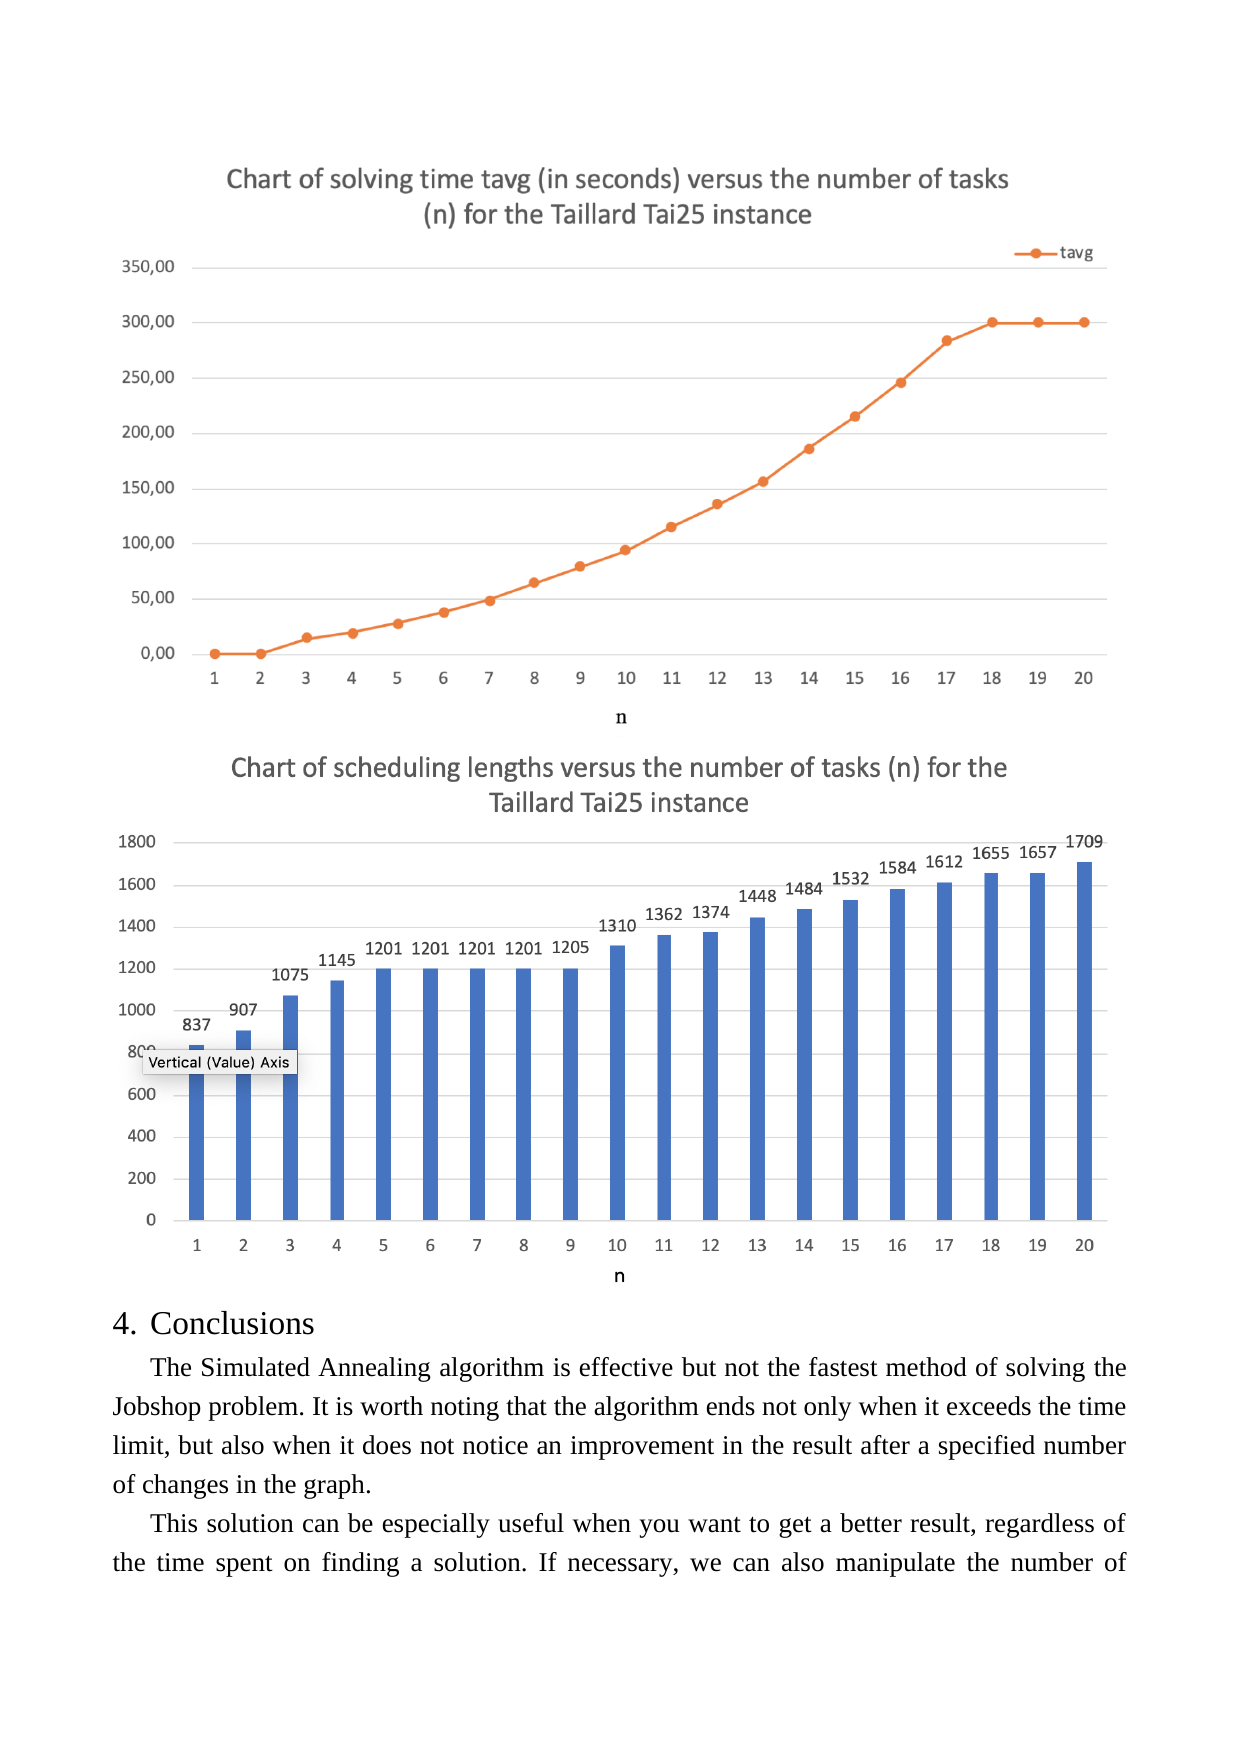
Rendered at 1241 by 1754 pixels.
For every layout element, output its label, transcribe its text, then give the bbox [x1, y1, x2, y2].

list Conclusions [112, 1303, 1128, 1342]
text The Simulated Annealing algorithm is effective but not the fastest method of solving the Jobshop problem. It is worth noting that the algorithm ends not only when it exceeds the time limit, but also when it does not notice an improvement in the result after a specified number of changes in the graph. [112, 1351, 1128, 1499]
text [112, 1507, 1128, 1577]
picture [112, 150, 1128, 730]
picture [112, 736, 1128, 1296]
